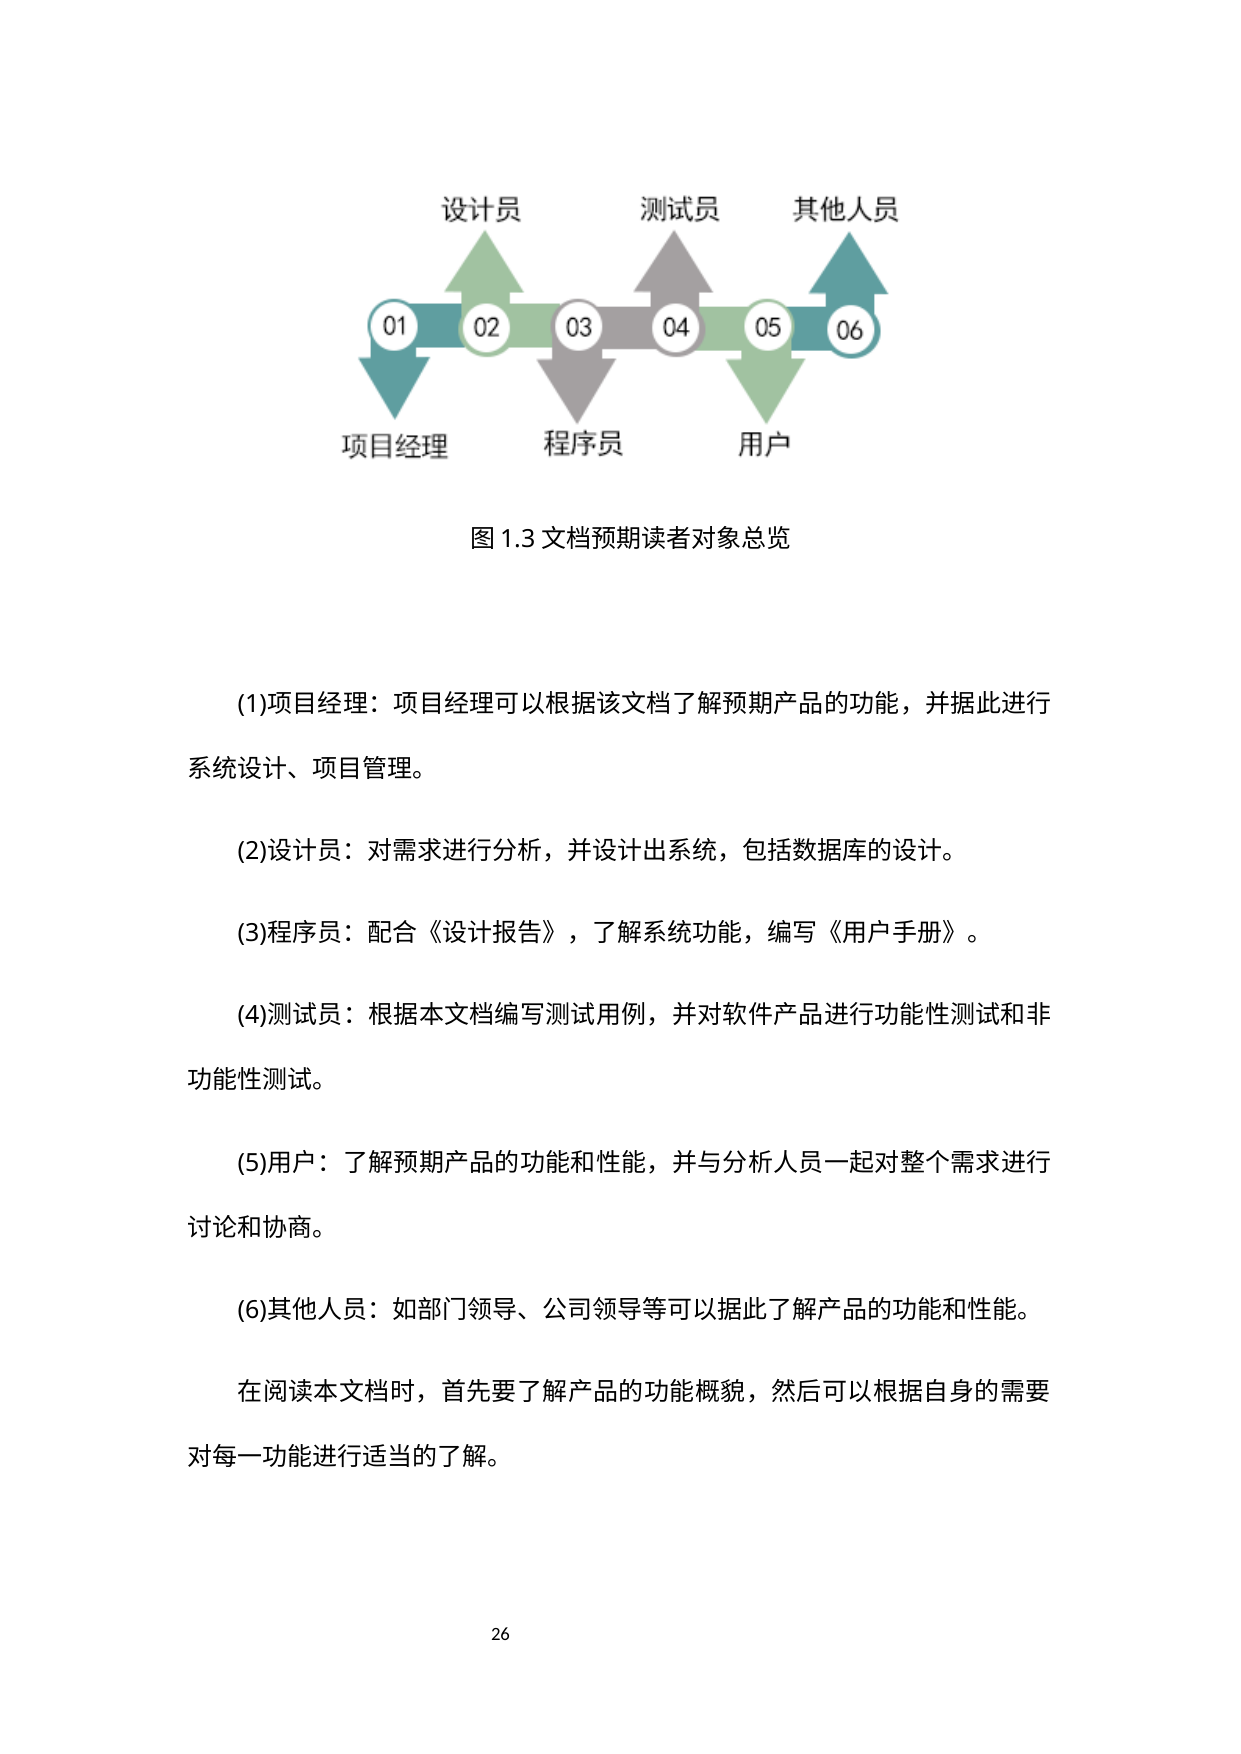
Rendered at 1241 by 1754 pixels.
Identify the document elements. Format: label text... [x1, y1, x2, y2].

text (3)程序员：配合《设计报告》，了解系统功能，编写《用户手册》。 [187, 898, 1053, 963]
text 在阅读本文档时，首先要了解产品的功能概貌，然后可以根据自身的需要对每一功能进行适当的了解。 [187, 1357, 1053, 1487]
text (6)其他人员：如部门领导、公司领导等可以据此了解产品的功能和性能。 [187, 1275, 1053, 1340]
picture [327, 162, 914, 475]
text (5)用户：了解预期产品的功能和性能，并与分析人员一起对整个需求进行讨论和协商。 [187, 1128, 1053, 1258]
text (1)项目经理：项目经理可以根据该文档了解预期产品的功能，并据此进行系统设计、项目管理。 [187, 669, 1053, 799]
text (4)测试员：根据本文档编写测试用例，并对软件产品进行功能性测试和非功能性测试。 [187, 980, 1053, 1110]
text 图1.3 文档预期读者对象总览 [187, 504, 1053, 569]
text (2)设计员：对需求进行分析，并设计出系统，包括数据库的设计。 [187, 816, 1053, 881]
